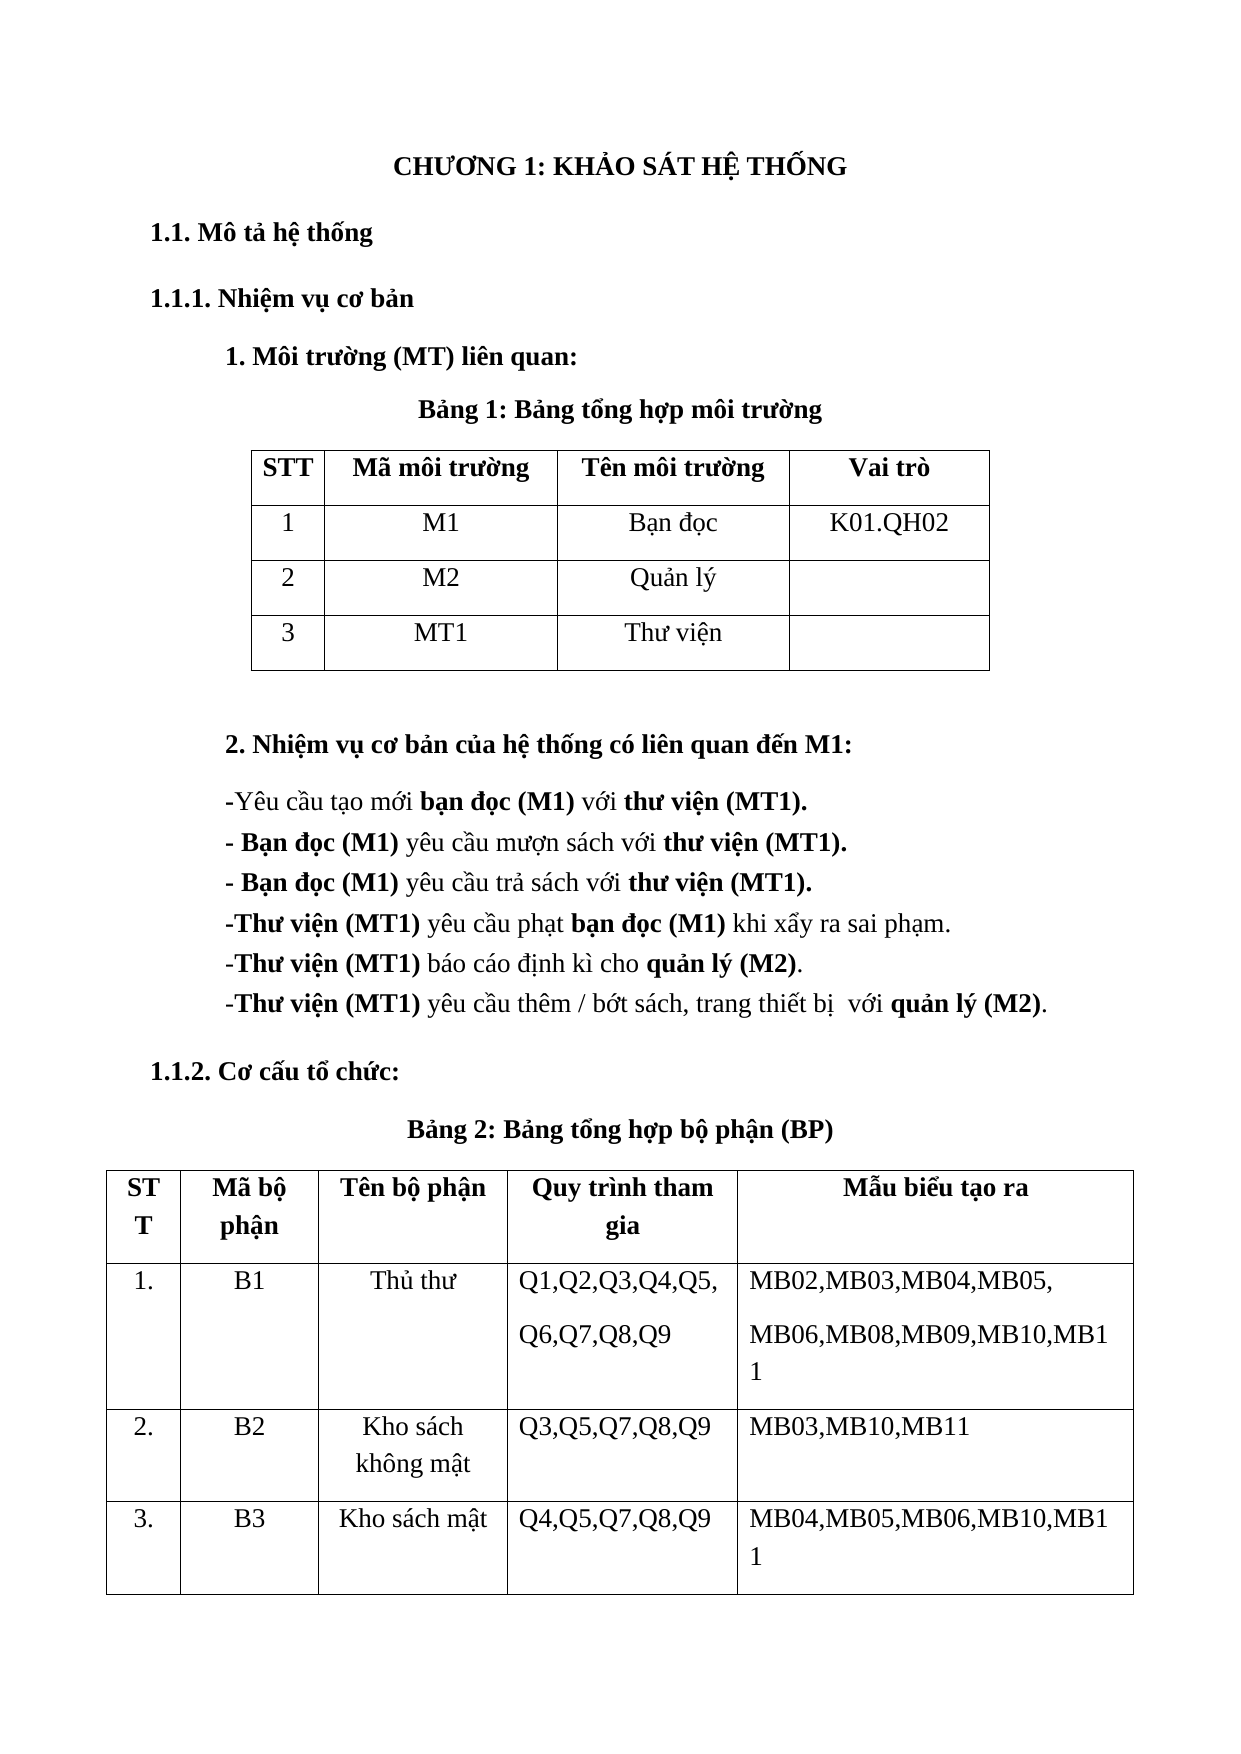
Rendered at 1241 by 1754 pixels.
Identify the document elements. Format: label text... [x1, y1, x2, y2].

table_header Quy trình tham gia [508, 1171, 737, 1263]
table_cell MB04,MB05,MB06,MB10,MB11 [738, 1502, 1133, 1593]
table_cell Thư viện [558, 616, 789, 670]
list -Yêu cầu tạo mới bạn đọc (M1) với thư viện (MT1). [225, 786, 1090, 817]
table_cell MB02,MB03,MB04,MB05, MB06,MB08,MB09,MB10,MB11 [738, 1264, 1133, 1409]
table_cell [790, 561, 989, 615]
table_cell Q4,Q5,Q7,Q8,Q9 [508, 1502, 737, 1593]
list Nhiệm vụ cơ bản của hệ thống có liên quan đến M1: [225, 728, 1090, 759]
subtitle Nhiệm vụ cơ bản [150, 282, 1090, 313]
subtitle CHƯƠNG 1: KHẢO SÁT HỆ THỐNG [150, 150, 1090, 181]
table_cell 1. [107, 1264, 180, 1409]
table_cell [790, 616, 989, 670]
table_cell 3. [107, 1502, 180, 1593]
table_header Tên bộ phận [319, 1171, 507, 1263]
table_header Tên môi trường [558, 451, 789, 505]
table_cell B2 [181, 1410, 318, 1501]
table_cell 2. [107, 1410, 180, 1501]
list - Bạn đọc (M1) yêu cầu mượn sách với thư viện (MT1). [225, 826, 1090, 857]
table_cell Q1,Q2,Q3,Q4,Q5, Q6,Q7,Q8,Q9 [508, 1264, 737, 1409]
table_header Vai trò [790, 451, 989, 505]
table_cell MB03,MB10,MB11 [738, 1410, 1133, 1501]
table_cell Bạn đọc [558, 506, 789, 560]
table_cell B3 [181, 1502, 318, 1593]
table_cell Kho sách mật [319, 1502, 507, 1593]
table_cell Q3,Q5,Q7,Q8,Q9 [508, 1410, 737, 1501]
table_header STT [107, 1171, 180, 1263]
list -Thư viện (MT1) yêu cầu phạt bạn đọc (M1) khi xẩy ra sai phạm. [225, 907, 1090, 938]
table_header Mẫu biểu tạo ra [738, 1171, 1133, 1263]
subtitle Cơ cấu tổ chức: [150, 1055, 1090, 1086]
table_cell 2 [252, 561, 324, 615]
table_cell 3 [252, 616, 324, 670]
table_cell K01.QH02 [790, 506, 989, 560]
table_cell Quản lý [558, 561, 789, 615]
table_header Mã môi trường [325, 451, 557, 505]
table_cell Thủ thư [319, 1264, 507, 1409]
table_cell Kho sách không mật [319, 1410, 507, 1501]
list Môi trường (MT) liên quan: [225, 340, 1090, 371]
table_cell B1 [181, 1264, 318, 1409]
table_cell 1 [252, 506, 324, 560]
table_cell MT1 [325, 616, 557, 670]
table_cell M1 [325, 506, 557, 560]
list - Bạn đọc (M1) yêu cầu trả sách với thư viện (MT1). [225, 866, 1090, 897]
table_header Mã bộ phận [181, 1171, 318, 1263]
table_header STT [252, 451, 324, 505]
subtitle Mô tả hệ thống [150, 217, 1090, 248]
text Bảng 1: Bảng tổng hợp môi trường [150, 393, 1090, 424]
text Bảng 2: Bảng tổng hợp bộ phận (BP) [150, 1113, 1090, 1144]
list -Thư viện (MT1) yêu cầu thêm / bớt sách, trang thiết bị với quản lý (M2). [225, 988, 1090, 1019]
list -Thư viện (MT1) báo cáo định kì cho quản lý (M2). [225, 947, 1090, 978]
table_cell M2 [325, 561, 557, 615]
